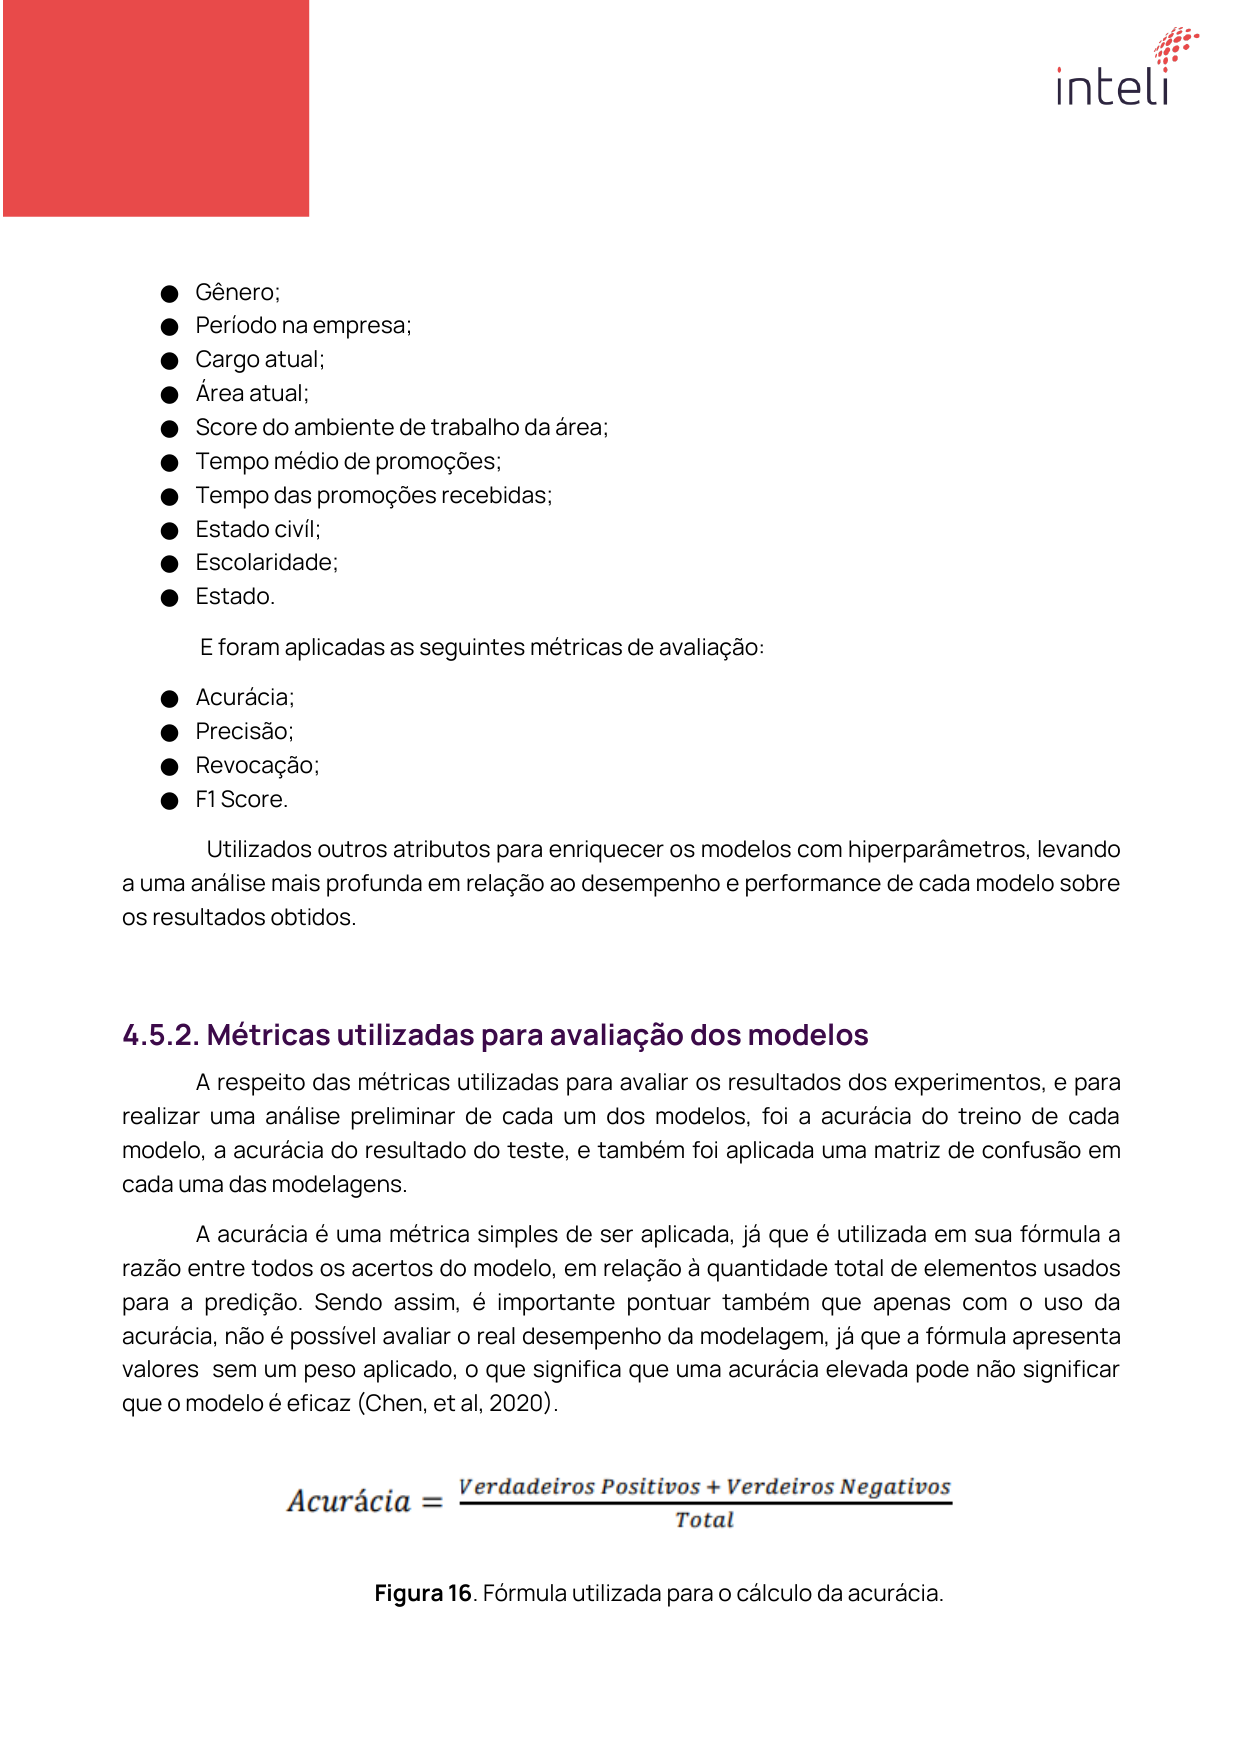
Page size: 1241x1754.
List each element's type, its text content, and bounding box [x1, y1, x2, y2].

picture [266, 1437, 978, 1559]
text E foram aplicadas as seguintes métricas de avaliação: [122, 631, 1122, 662]
list Área atual; [159, 377, 1122, 408]
list Tempo médio de promoções; [159, 445, 1122, 476]
text A acurácia é uma métrica simples de ser aplicada, já que é utilizada em sua fórmula a razão entre todos os acertos do modelo, em relação à quantidade total de elementos usados para a predição. Sendo assim, é importante pontuar também que apenas com o uso da acurácia, não é possível avaliar o real desempenho da modelagem, já que a fórmula apresenta valores sem um peso aplicado, o que significa que uma acurácia elevada pode não significar que o modelo é eficaz (Chen, et al, 2020). [122, 1218, 1122, 1419]
list Escolaridade; [159, 546, 1122, 578]
list Tempo das promoções recebidas; [159, 479, 1122, 510]
list Revocação; [159, 749, 1122, 780]
list F1 Score. [159, 783, 1122, 814]
list Período na empresa; [159, 309, 1122, 341]
list Gênero; [159, 276, 1122, 307]
picture [3, 0, 310, 217]
list Cargo atual; [159, 343, 1122, 374]
list Estado. [159, 580, 1122, 612]
picture [1057, 27, 1200, 105]
text Utilizados outros atributos para enriquecer os modelos com hiperparâmetros, levando a uma análise mais profunda em relação ao desempenho e performance de cada modelo sobre os resultados obtidos. [122, 833, 1122, 932]
list Score do ambiente de trabalho da área; [159, 411, 1122, 442]
text Figura 16. Fórmula utilizada para o cálculo da acurácia. [122, 1577, 1122, 1609]
subtitle 4.5.2. Métricas utilizadas para avaliação dos modelos [122, 1014, 1122, 1054]
list Precisão; [159, 715, 1122, 746]
text A respeito das métricas utilizadas para avaliar os resultados dos experimentos, e para realizar uma análise preliminar de cada um dos modelos, foi a acurácia do treino de cada modelo, a acurácia do resultado do teste, e também foi aplicada uma matriz de confusão em cada uma das modelagens. [122, 1066, 1122, 1199]
list Estado civíl; [159, 512, 1122, 544]
list Acurácia; [159, 681, 1122, 713]
